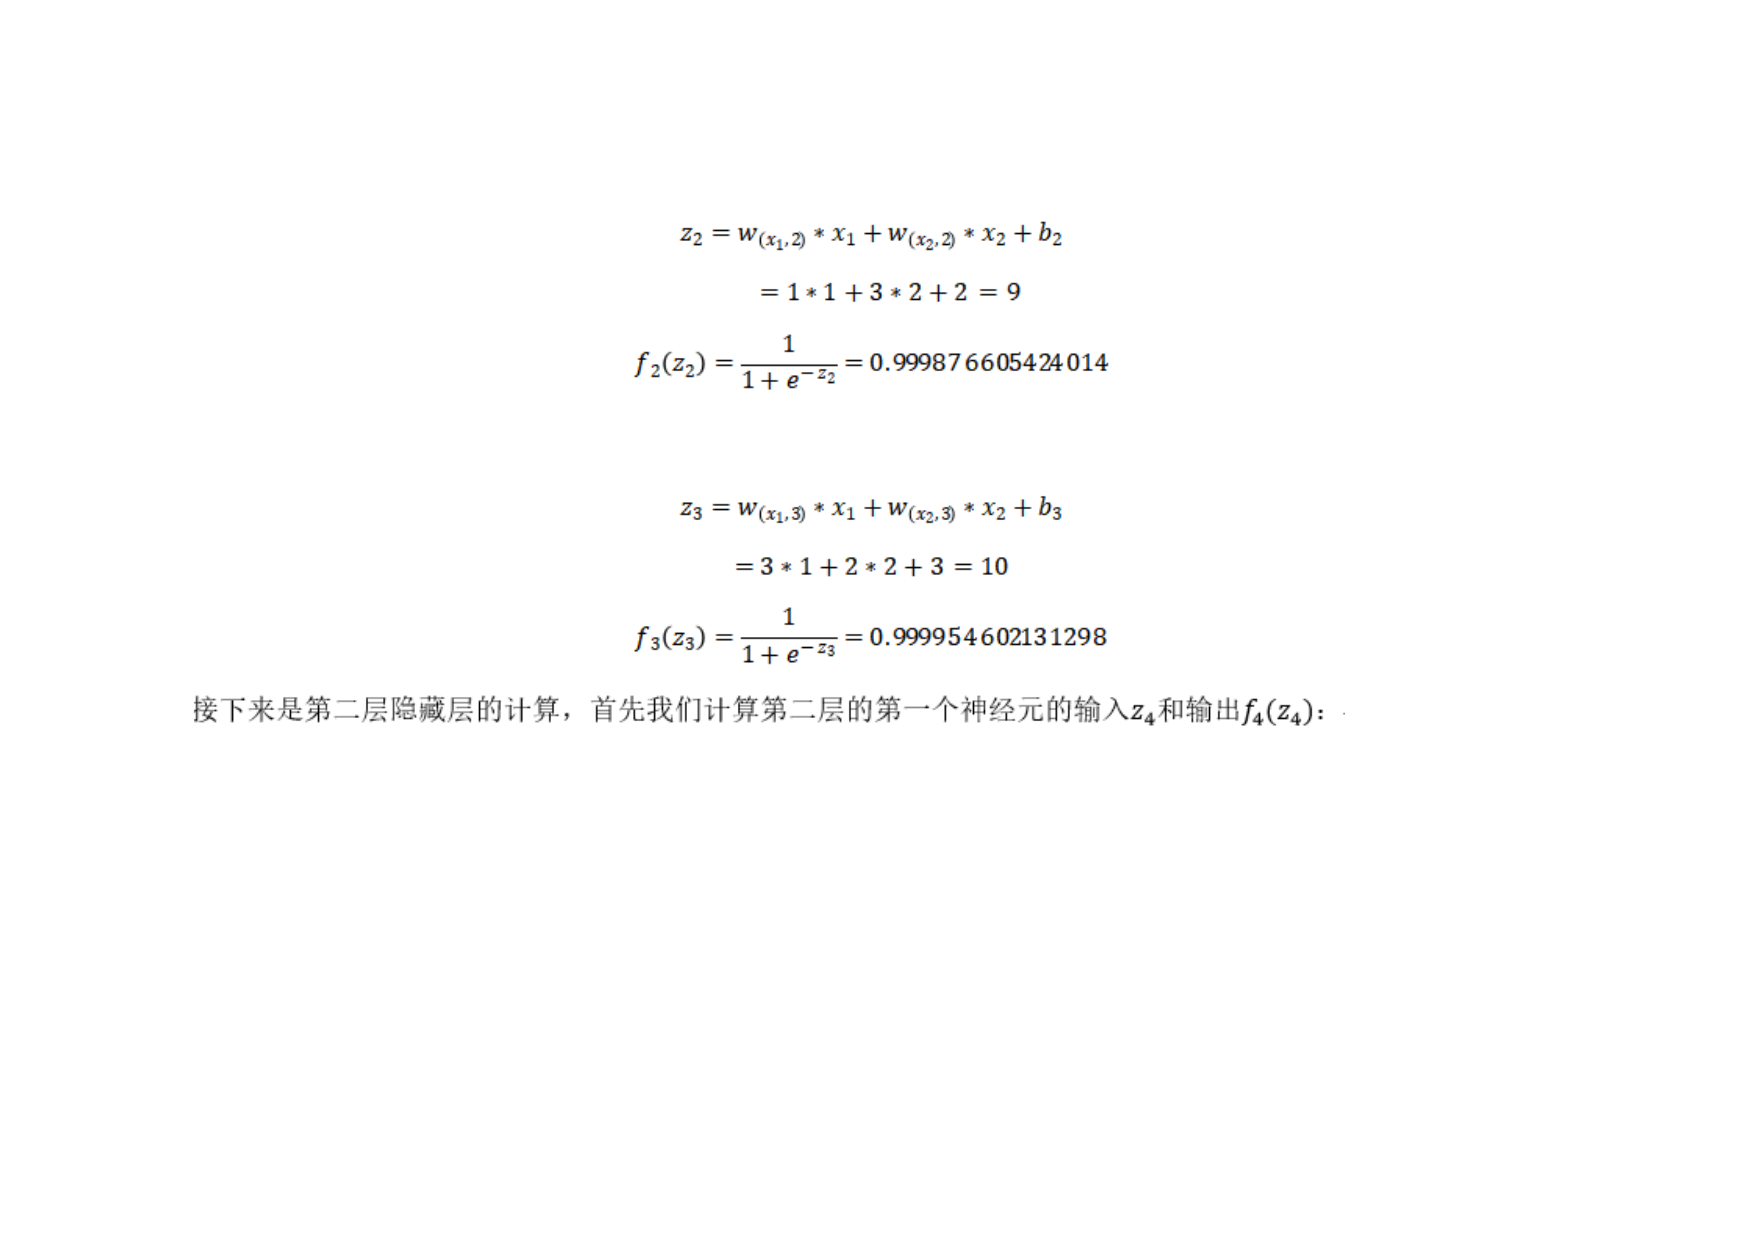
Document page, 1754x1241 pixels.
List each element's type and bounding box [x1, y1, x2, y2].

picture [488, 197, 1310, 669]
picture [193, 685, 1345, 743]
